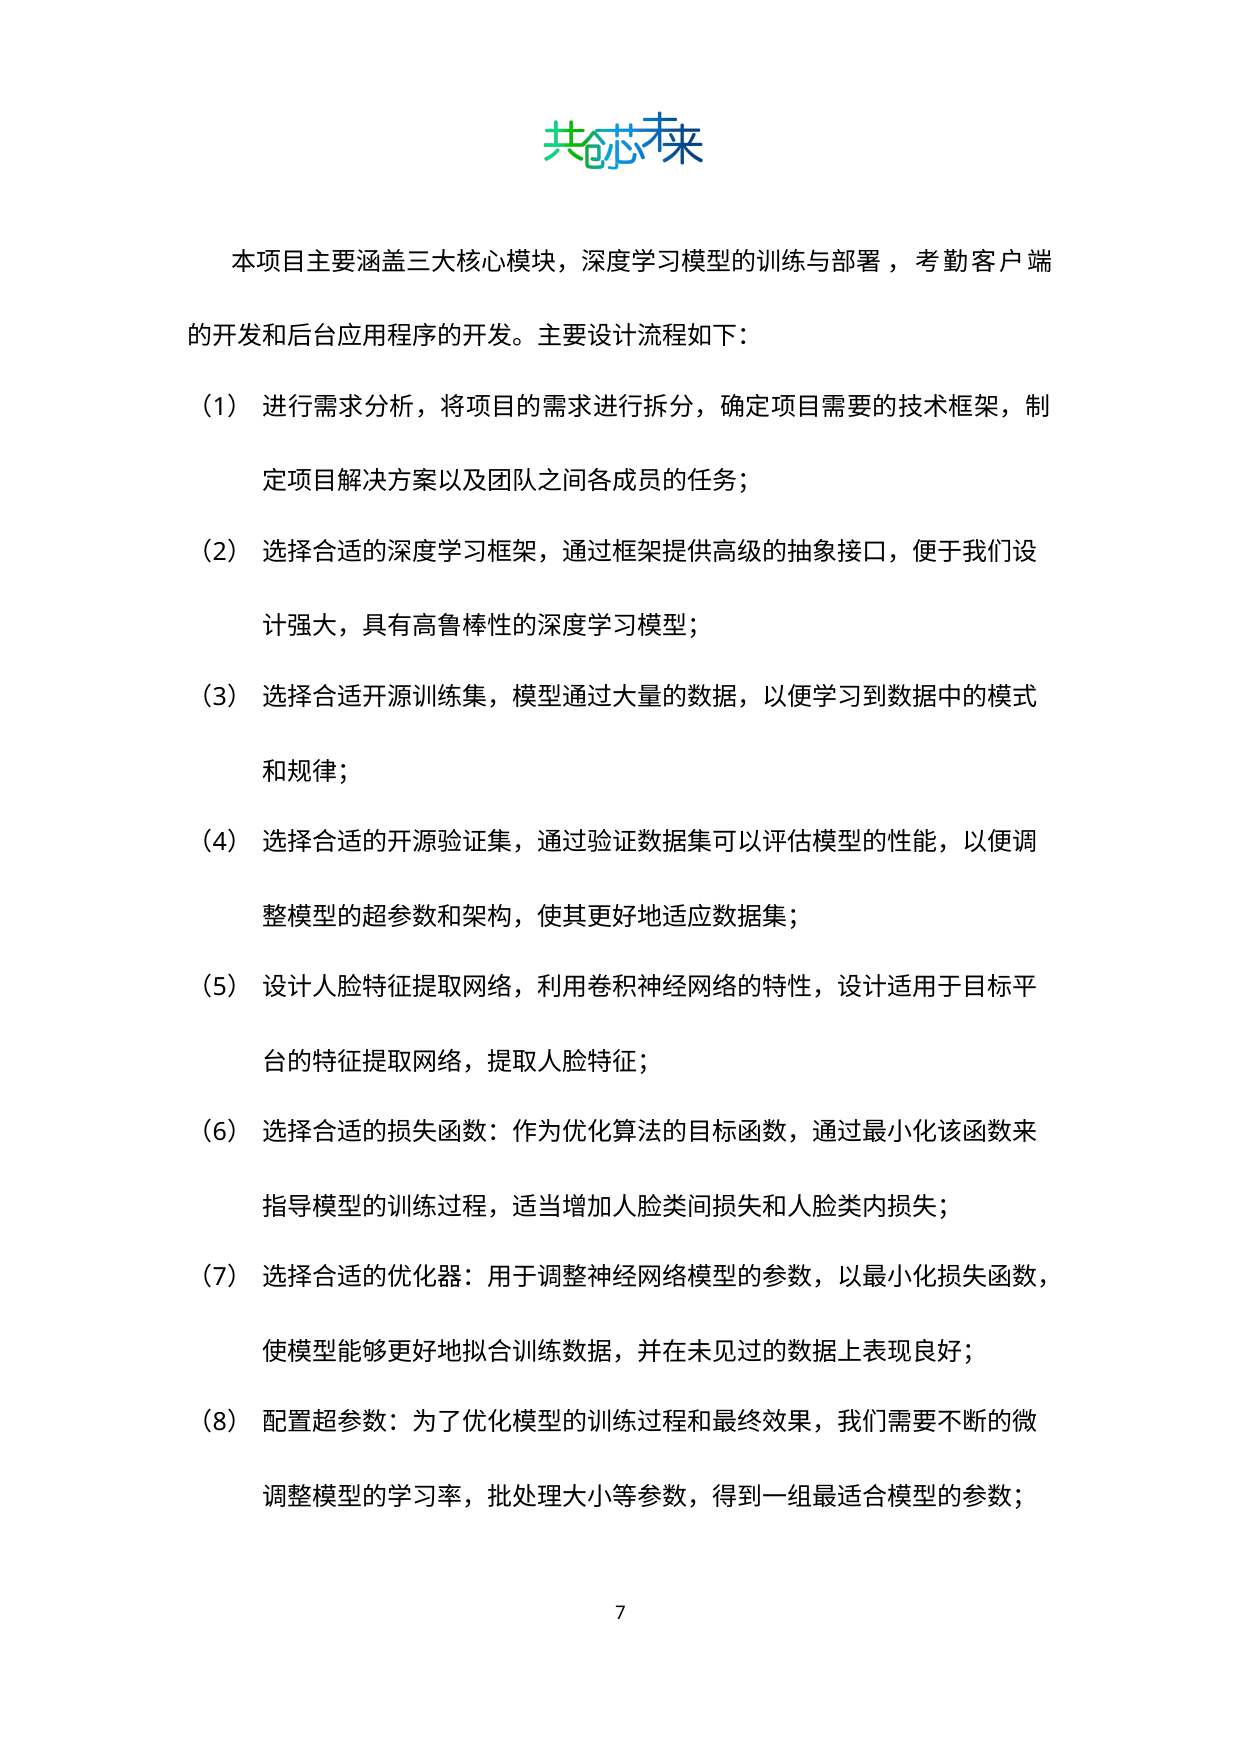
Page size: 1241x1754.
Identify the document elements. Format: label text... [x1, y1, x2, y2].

list 选择合适的深度学习框架，通过框架提供高级的抽象接口，便于我们设计强大，具有高鲁棒性的深度学习模型； [187, 517, 1053, 656]
list 选择合适的优化器：用于调整神经网络模型的参数，以最小化损失函数，使模型能够更好地拟合训练数据，并在未见过的数据上表现良好； [187, 1242, 1053, 1382]
list 进行需求分析，将项目的需求进行拆分，确定项目需要的技术框架，制定项目解决方案以及团队之间各成员的任务； [187, 372, 1053, 511]
list 设计人脸特征提取网络，利用卷积神经网络的特性，设计适用于目标平台的特征提取网络，提取人脸特征； [187, 952, 1053, 1092]
text 本项目主要涵盖三大核心模块，深度学习模型的训练与部署 ，考勤客户端的开发和后台应用程序的开发。主要设计流程如下： [187, 227, 1053, 366]
list 配置超参数：为了优化模型的训练过程和最终效果，我们需要不断的微调整模型的学习率，批处理大小等参数，得到一组最适合模型的参数； [187, 1387, 1053, 1527]
list 选择合适的损失函数：作为优化算法的目标函数，通过最小化该函数来指导模型的训练过程，适当增加人脸类间损失和人脸类内损失； [187, 1097, 1053, 1237]
picture [510, 88, 730, 198]
list 选择合适开源训练集，模型通过大量的数据，以便学习到数据中的模式和规律； [187, 662, 1053, 802]
list 选择合适的开源验证集，通过验证数据集可以评估模型的性能，以便调整模型的超参数和架构，使其更好地适应数据集； [187, 807, 1053, 947]
